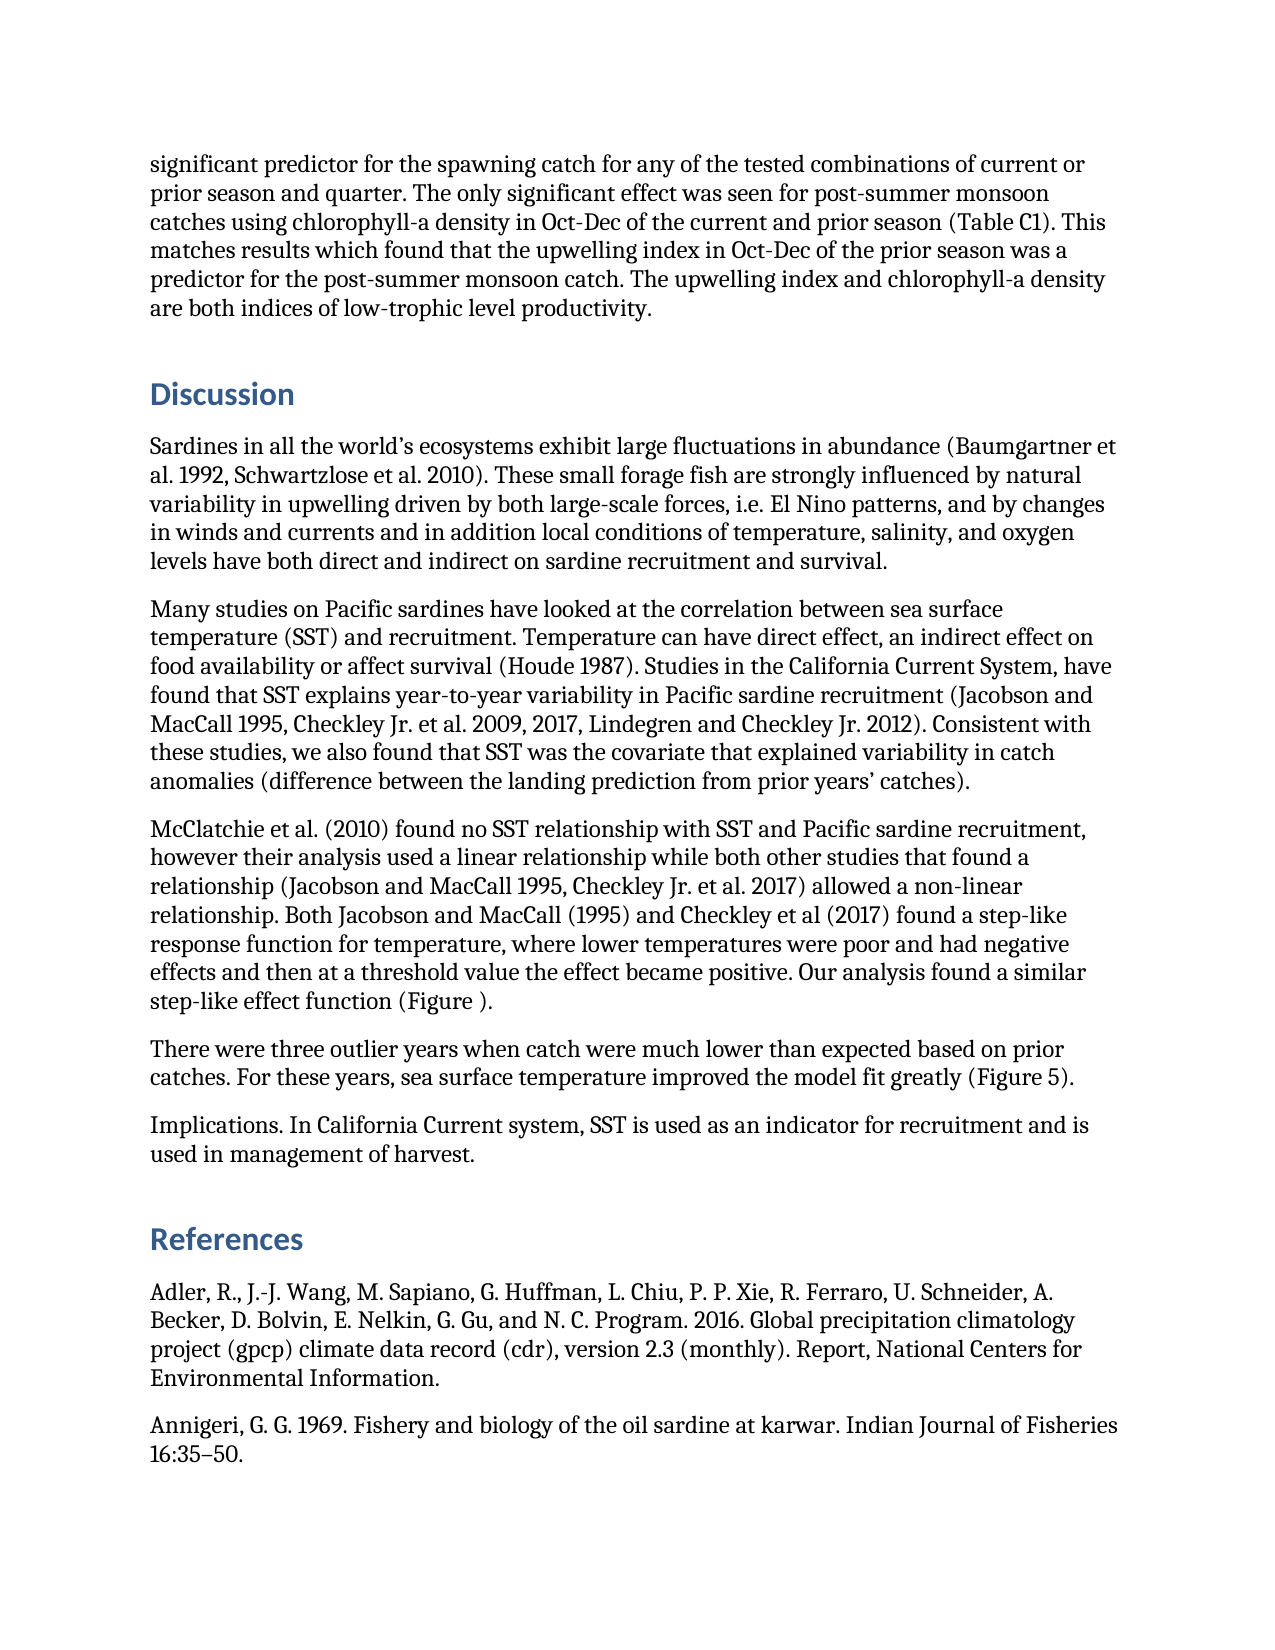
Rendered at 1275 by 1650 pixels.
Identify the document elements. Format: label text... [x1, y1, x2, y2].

subtitle References [150, 1218, 1125, 1259]
subtitle Discussion [150, 372, 1125, 413]
text Sardines in all the world’s ecosystems exhibit large fluctuations in abundance (Baumgartner et al. 1992, Schwartzlose et al. 2010). These small forage fish are strongly influenced by natural variability in upwelling driven by both large-scale forces, i.e. El Nino patterns, and by changes in winds and currents and in addition local conditions of temperature, salinity, and oxygen levels have both direct and indirect on sardine recruitment and survival. [150, 432, 1125, 576]
text Implications. In California Current system, SST is used as an indicator for recruitment and is used in management of harvest. [150, 1111, 1125, 1168]
text McClatchie et al. (2010) found no SST relationship with SST and Pacific sardine recruitment, however their analysis used a linear relationship while both other studies that found a relationship (Jacobson and MacCall 1995, Checkley Jr. et al. 2017) allowed a non-linear relationship. Both Jacobson and MacCall (1995) and Checkley et al (2017) found a step-like response function for temperature, where lower temperatures were poor and had negative effects and then at a threshold value the effect became positive. Our analysis found a similar step-like effect function (Figure ). [150, 814, 1125, 1016]
text Adler, R., J.-J. Wang, M. Sapiano, G. Huffman, L. Chiu, P. P. Xie, R. Ferraro, U. Schneider, A. Becker, D. Bolvin, E. Nelkin, G. Gu, and N. C. Program. 2016. Global precipitation climatology project (gpcp) climate data record (cdr), version 2.3 (monthly). Report, National Centers for Environmental Information. [150, 1278, 1125, 1393]
text Many studies on Pacific sardines have looked at the correlation between sea surface temperature (SST) and recruitment. Temperature can have direct effect, an indirect effect on food availability or affect survival (Houde 1987). Studies in the California Current System, have found that SST explains year-to-year variability in Pacific sardine recruitment (Jacobson and MacCall 1995, Checkley Jr. et al. 2009, 2017, Lindegren and Checkley Jr. 2012). Consistent with these studies, we also found that SST was the covariate that explained variability in catch anomalies (difference between the landing prediction from prior years’ catches). [150, 594, 1125, 796]
text Annigeri, G. G. 1969. Fishery and biology of the oil sardine at karwar. Indian Journal of Fisheries 16:35–50. [150, 1411, 1125, 1469]
text There were three outlier years when catch were much lower than expected based on prior catches. For these years, sea surface temperature improved the model fit greatly (Figure 5). [150, 1034, 1125, 1092]
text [150, 150, 1125, 322]
